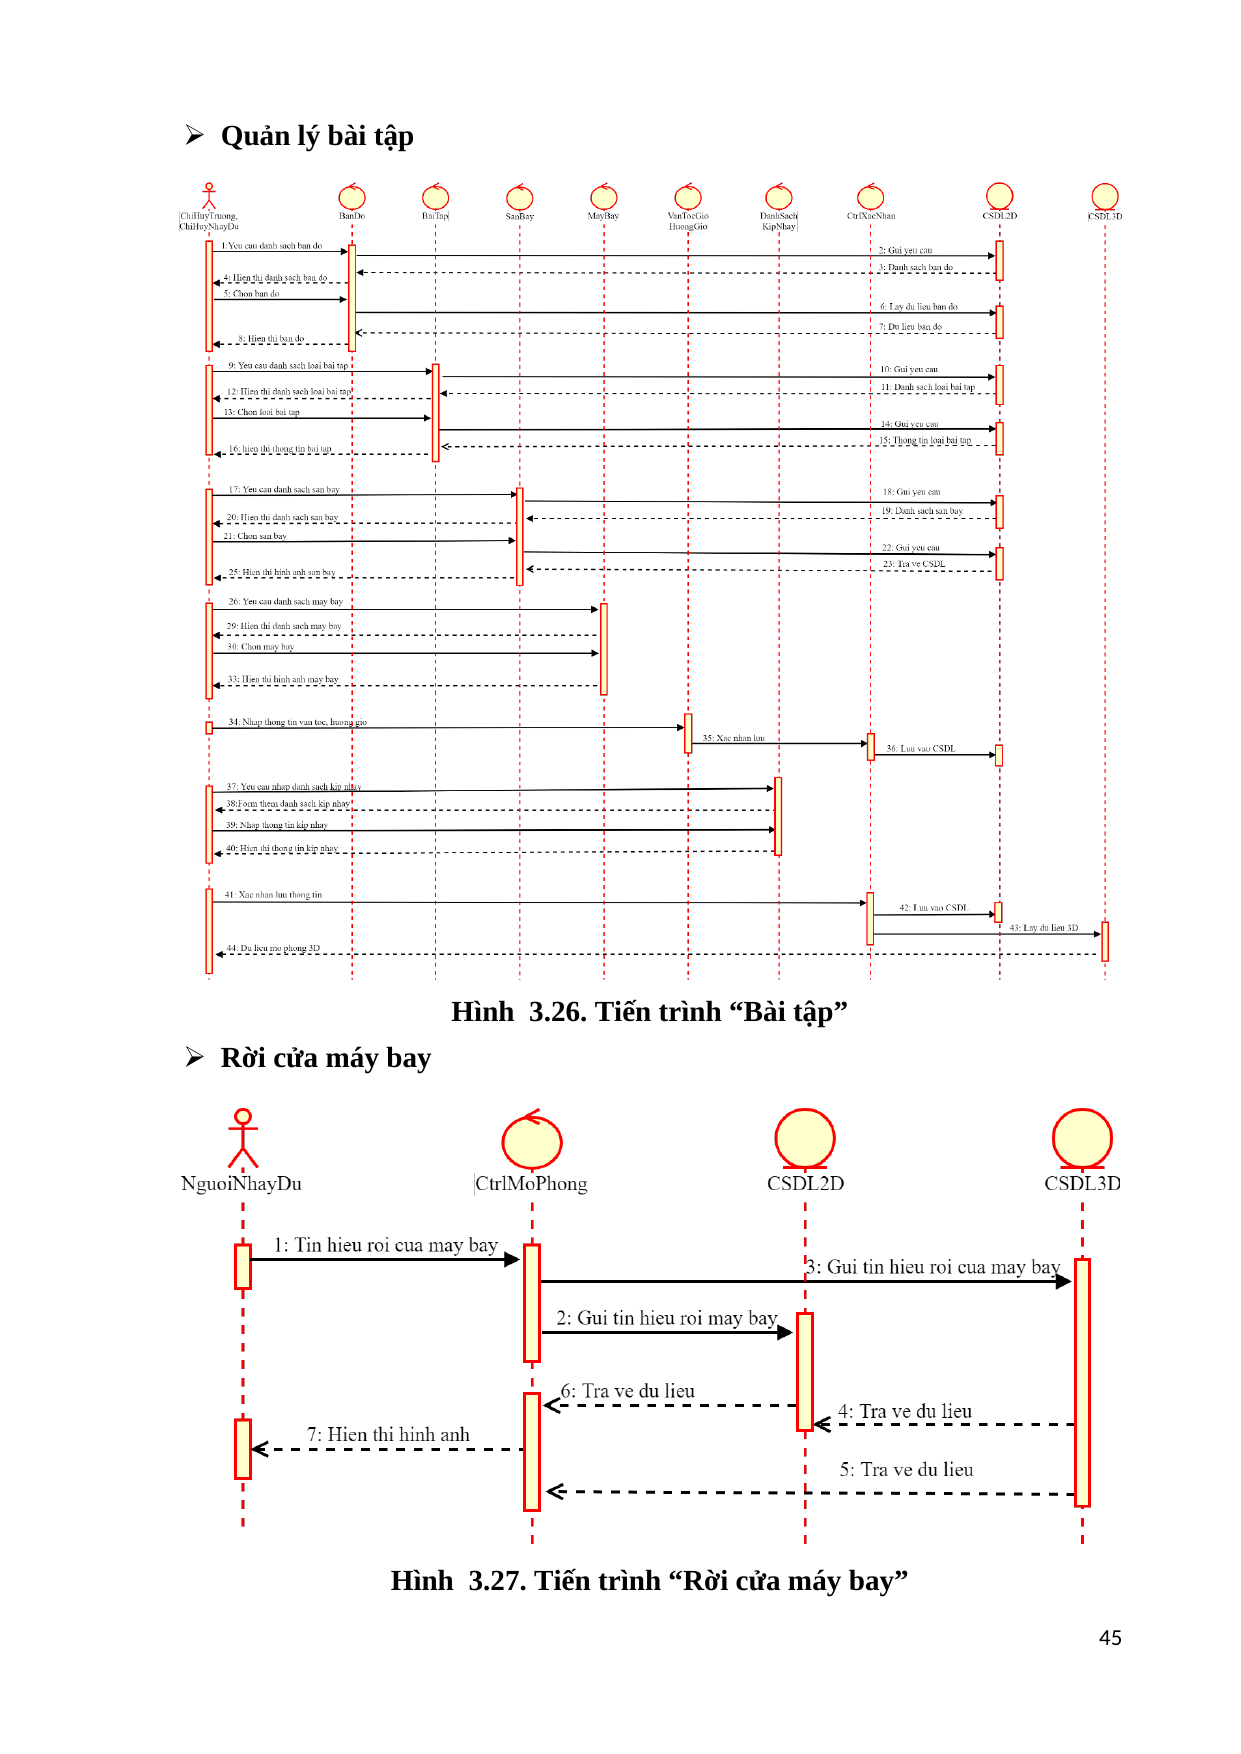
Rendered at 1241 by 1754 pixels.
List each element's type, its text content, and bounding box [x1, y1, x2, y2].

picture [177, 181, 1123, 982]
list Rời cửa máy bay [183, 1040, 1122, 1074]
list Quản lý bài tập [183, 118, 1122, 152]
picture [177, 1103, 1123, 1551]
